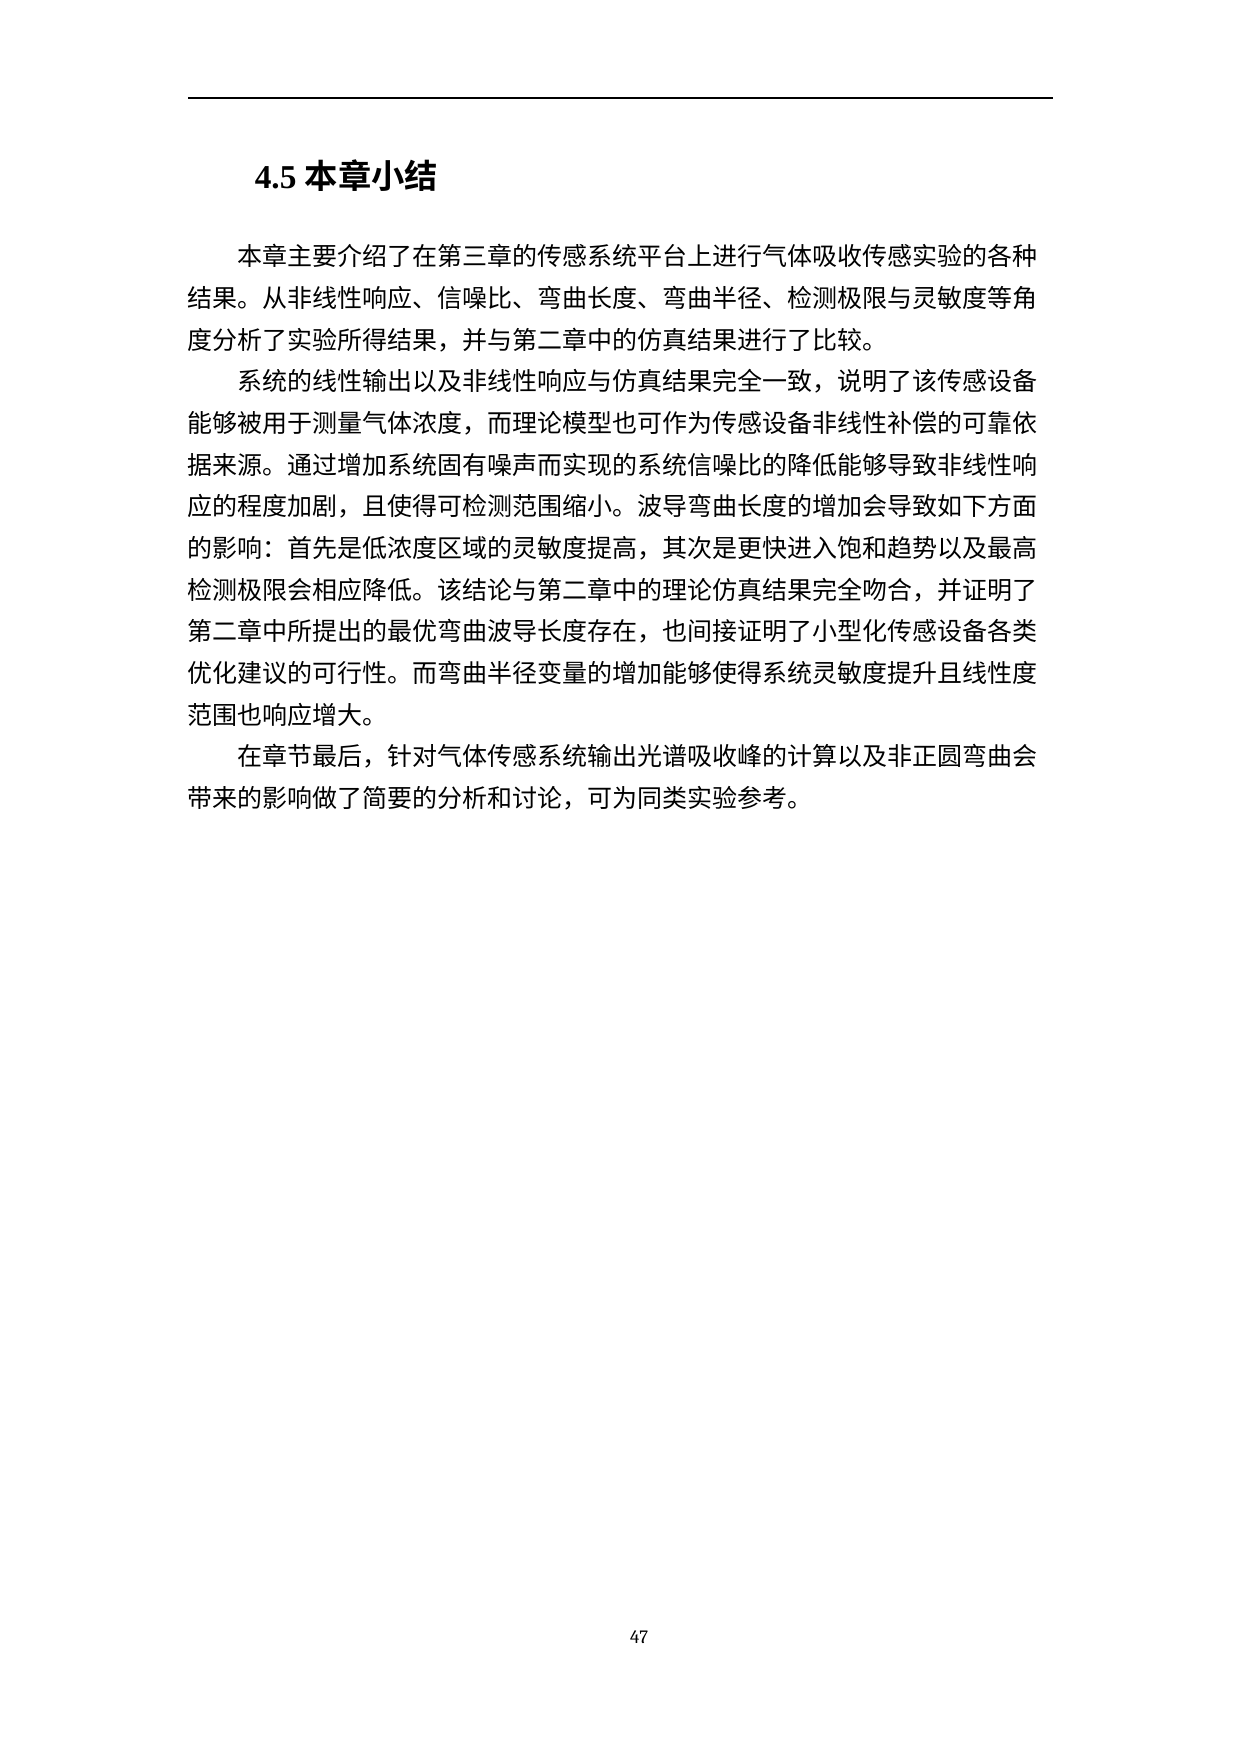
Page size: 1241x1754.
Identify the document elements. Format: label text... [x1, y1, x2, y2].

text 在章节最后，针对气体传感系统输出光谱吸收峰的计算以及非正圆弯曲会带来的影响做了简要的分析和讨论，可为同类实验参考。 [187, 732, 1053, 816]
text 本章主要介绍了在第三章的传感系统平台上进行气体吸收传感实验的各种结果。从非线性响应、信噪比、弯曲长度、弯曲半径、检测极限与灵敏度等角度分析了实验所得结果，并与第二章中的仿真结果进行了比较。 [187, 232, 1053, 357]
text 系统的线性输出以及非线性响应与仿真结果完全一致，说明了该传感设备能够被用于测量气体浓度，而理论模型也可作为传感设备非线性补偿的可靠依据来源。通过增加系统固有噪声而实现的系统信噪比的降低能够导致非线性响应的程度加剧，且使得可检测范围缩小。波导弯曲长度的增加会导致如下方面的影响：首先是低浓度区域的灵敏度提高，其次是更快进入饱和趋势以及最高检测极限会相应降低。该结论与第二章中的理论仿真结果完全吻合，并证明了第二章中所提出的最优弯曲波导长度存在，也间接证明了小型化传感设备各类优化建议的可行性。而弯曲半径变量的增加能够使得系统灵敏度提升且线性度范围也响应增大。 [187, 357, 1053, 732]
subtitle 4.5 本章小结 [187, 150, 1053, 198]
